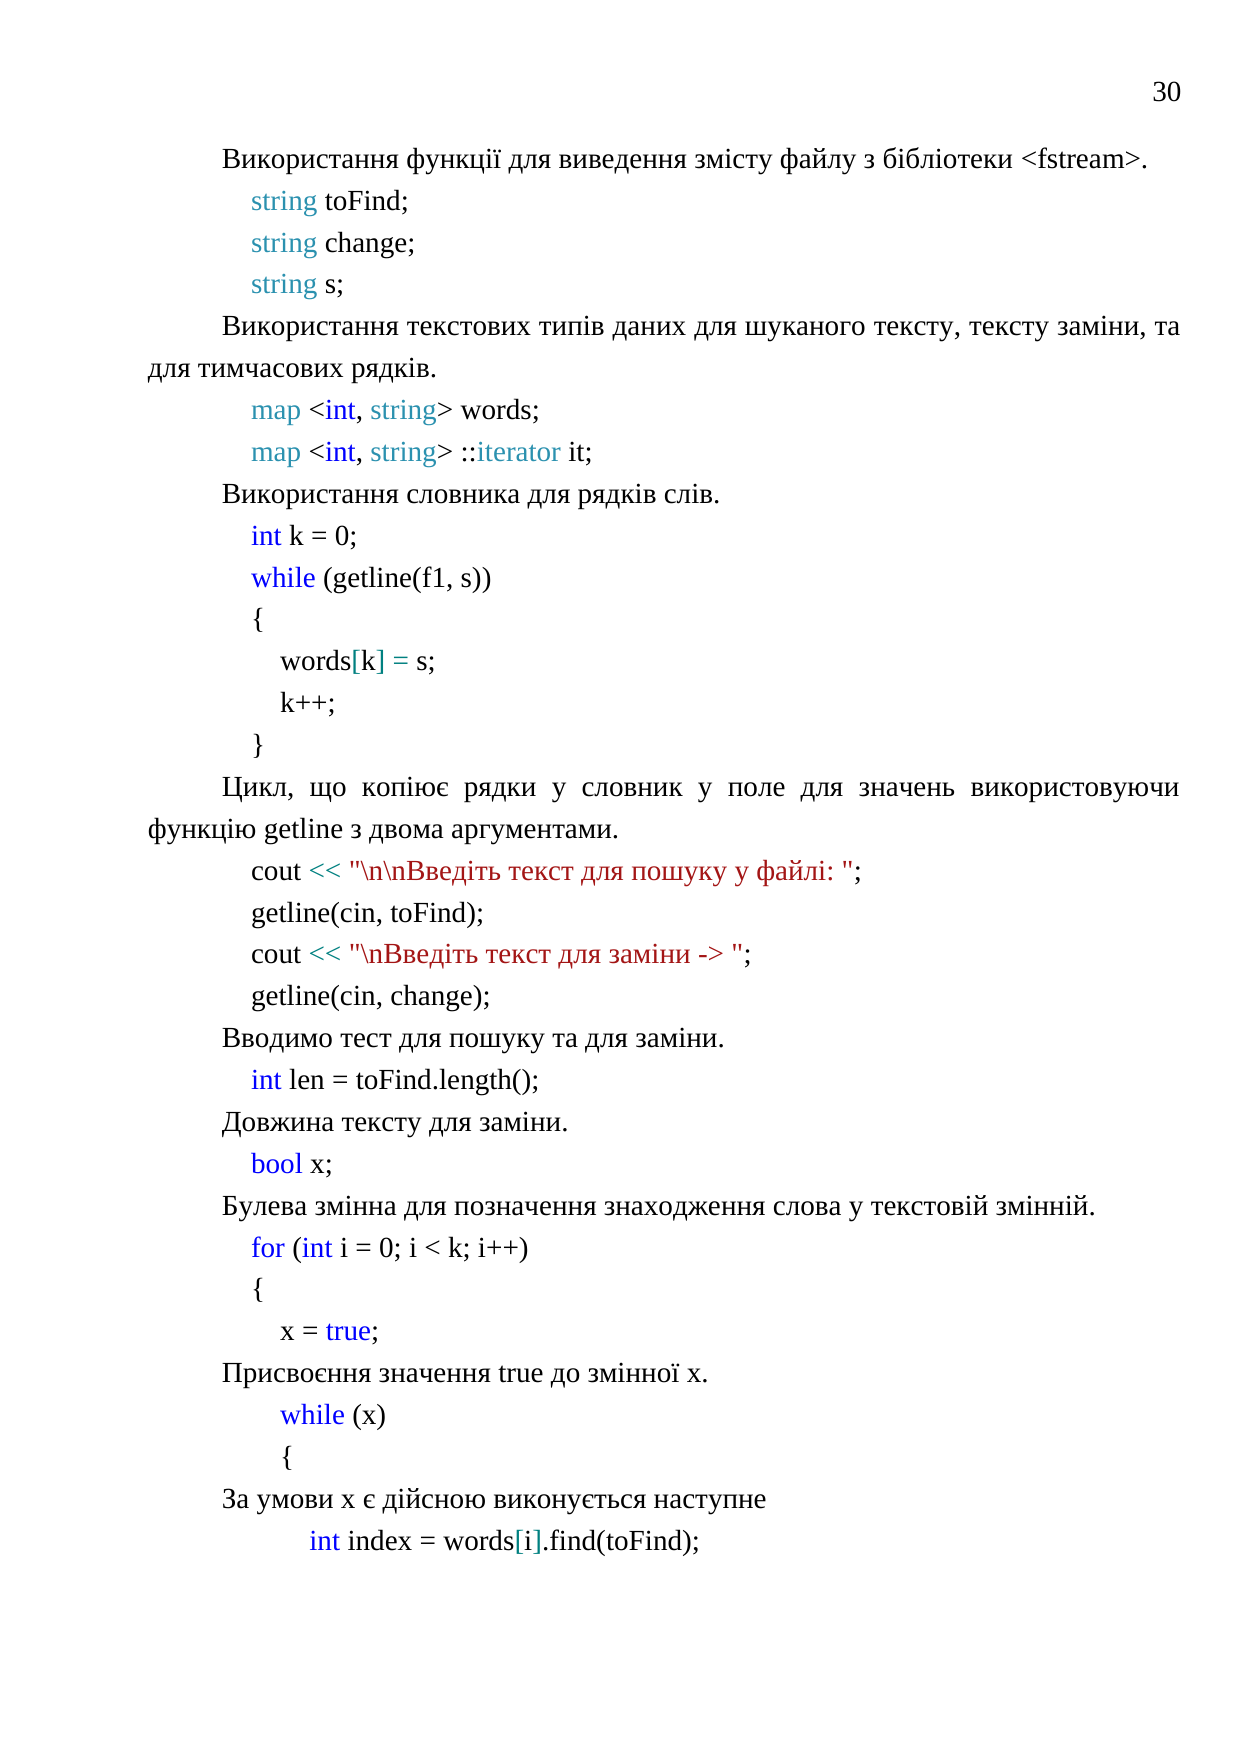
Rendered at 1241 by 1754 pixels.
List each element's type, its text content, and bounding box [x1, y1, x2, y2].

text string toFind; [148, 183, 1181, 216]
text { [148, 602, 1181, 635]
text words[k] = s; [148, 643, 1181, 677]
text getline(cin, toFind); [148, 895, 1181, 928]
text Використання функції для виведення змісту файлу з бібліотеки <fstream>. [148, 141, 1181, 174]
text Булева змінна для позначення знаходження слова у текстовій змінній. [148, 1188, 1181, 1221]
text cout << "\n\nВведіть текст для пошуку у файлі: "; [148, 853, 1181, 886]
text int len = toFind.length(); [148, 1062, 1181, 1096]
text while (x) [148, 1397, 1181, 1431]
text string s; [148, 267, 1181, 300]
text k++; [148, 685, 1181, 719]
text int index = words[i].find(toFind); [148, 1523, 1181, 1556]
text while (getline(f1, s)) [148, 560, 1181, 593]
text cout << "\nВведіть текст для заміни -> "; [148, 937, 1181, 970]
text Присвоєння значення true до змінної х. [148, 1355, 1181, 1389]
text for (int i = 0; i < k; i++) [148, 1230, 1181, 1263]
text bool x; [148, 1146, 1181, 1179]
text map <int, string> ::iterator it; [148, 434, 1181, 468]
text { [148, 1439, 1181, 1473]
text Довжина тексту для заміни. [148, 1104, 1181, 1138]
text getline(cin, change); [148, 978, 1181, 1012]
text Використання текстових типів даних для шуканого тексту, тексту заміни, та для тимчасових рядків. [148, 308, 1181, 384]
text { [148, 1272, 1181, 1305]
text string change; [148, 225, 1181, 258]
text За умови х є дійсною виконується наступне [148, 1481, 1181, 1514]
text map <int, string> words; [148, 392, 1181, 426]
text Використання словника для рядків слів. [148, 476, 1181, 509]
text Вводимо тест для пошуку та для заміни. [148, 1020, 1181, 1054]
text } [148, 727, 1181, 761]
text int k = 0; [148, 518, 1181, 551]
text Цикл, що копіює рядки у словник у поле для значень використовуючи функцію getline з двома аргументами. [148, 769, 1181, 844]
text x = true; [148, 1313, 1181, 1347]
